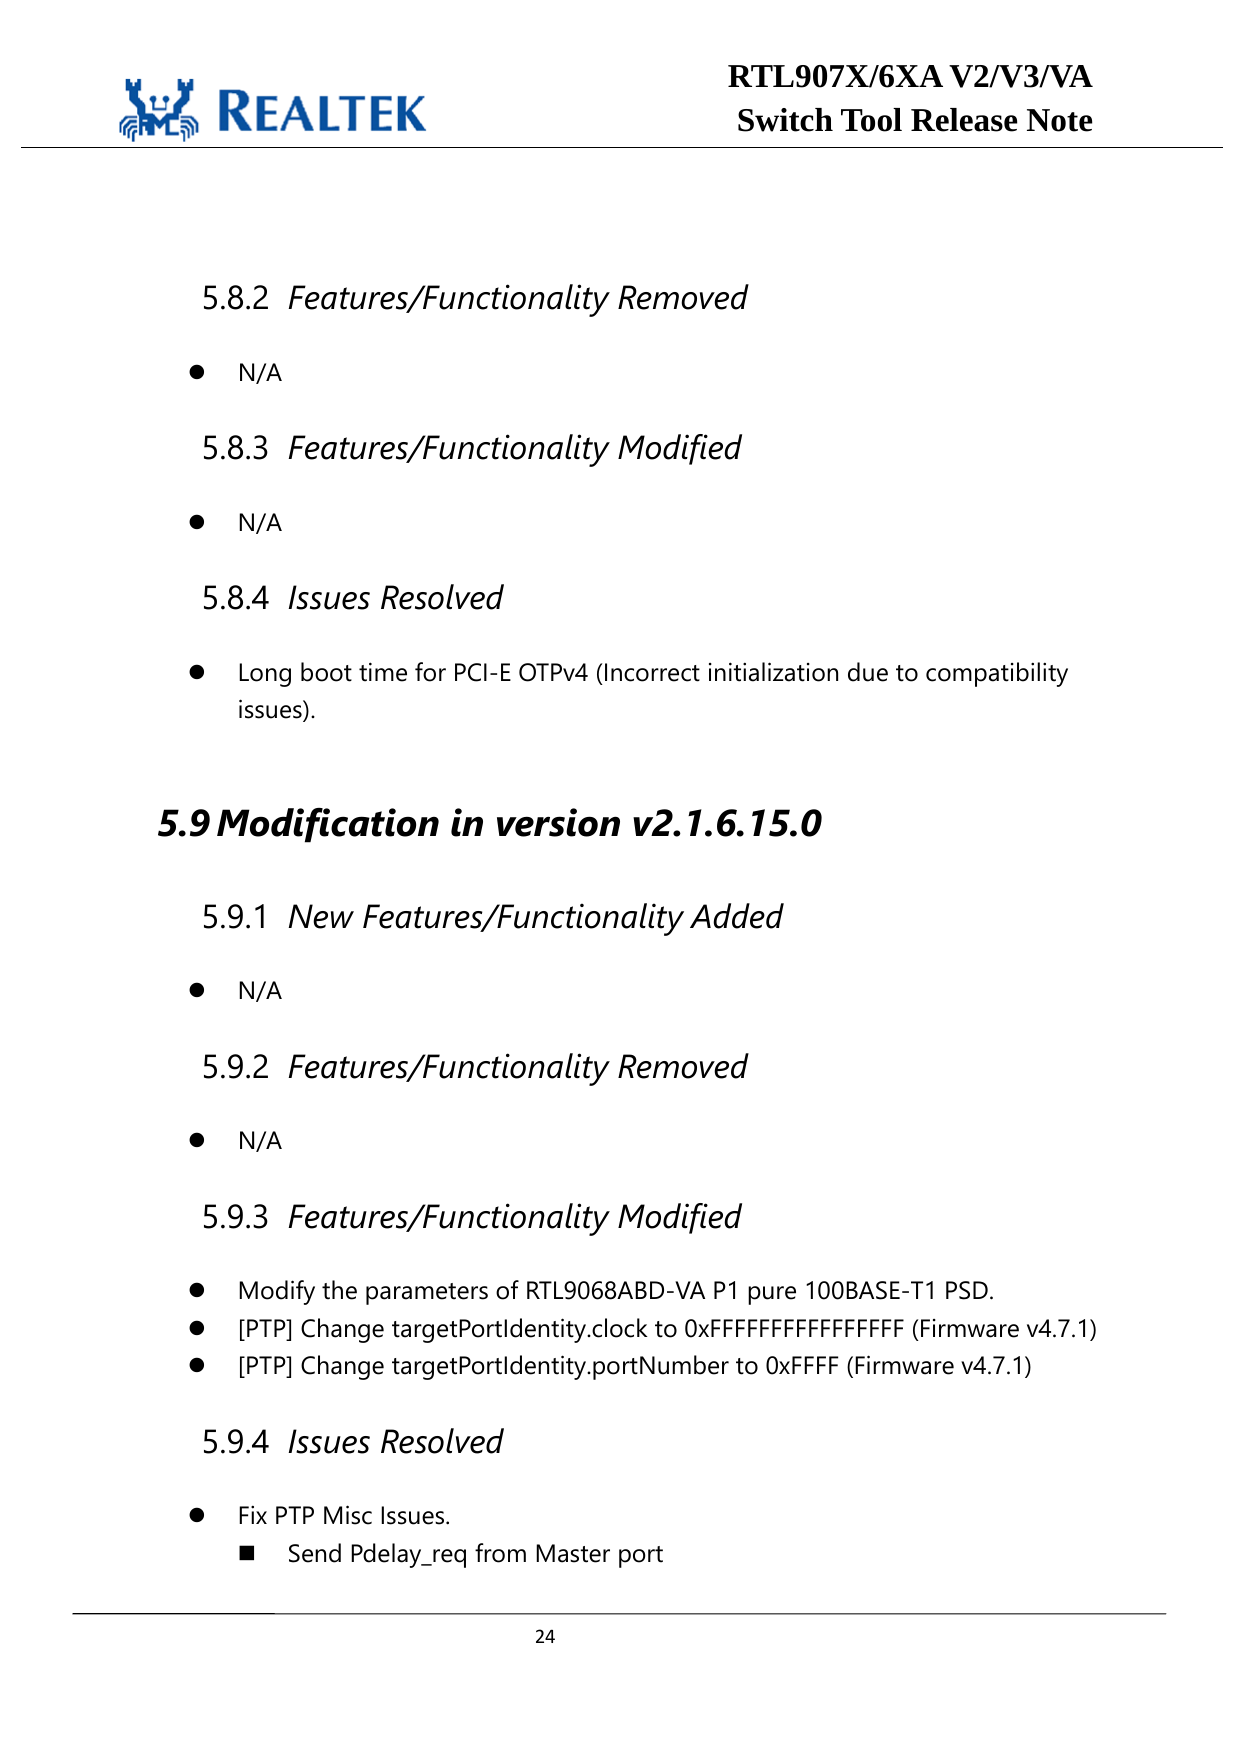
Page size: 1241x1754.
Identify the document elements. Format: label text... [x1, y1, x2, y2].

text Features/Functionality Modified [201, 408, 1128, 483]
list N/A [187, 502, 1128, 539]
text Features/Functionality Modified [201, 1177, 1128, 1252]
text Issues Resolved [201, 558, 1128, 633]
text New Features/Functionality Added [201, 877, 1128, 952]
list Long boot time for PCI-E OTPv4 (Incorrect initialization due to compatibility issues). [187, 652, 1128, 727]
list N/A [187, 352, 1128, 389]
list [PTP] Change targetPortIdentity.clock to 0xFFFFFFFFFFFFFFFF (Firmware v4.7.1) [187, 1308, 1128, 1346]
list [PTP] Change targetPortIdentity.portNumber to 0xFFFF (Firmware v4.7.1) [187, 1346, 1128, 1383]
list N/A [187, 1121, 1128, 1158]
picture [116, 78, 442, 147]
subtitle Modification in version v2.1.6.15.0 [157, 783, 1128, 858]
list N/A [187, 971, 1128, 1008]
text Features/Functionality Removed [201, 1027, 1128, 1102]
list Send Pdelay_req from Master port [237, 1533, 1128, 1571]
list Modify the parameters of RTL9068ABD-VA P1 pure 100BASE-T1 PSD. [187, 1271, 1128, 1308]
text Features/Functionality Removed [201, 258, 1128, 333]
text Issues Resolved [201, 1402, 1128, 1477]
list Fix PTP Misc Issues. [187, 1496, 1128, 1533]
